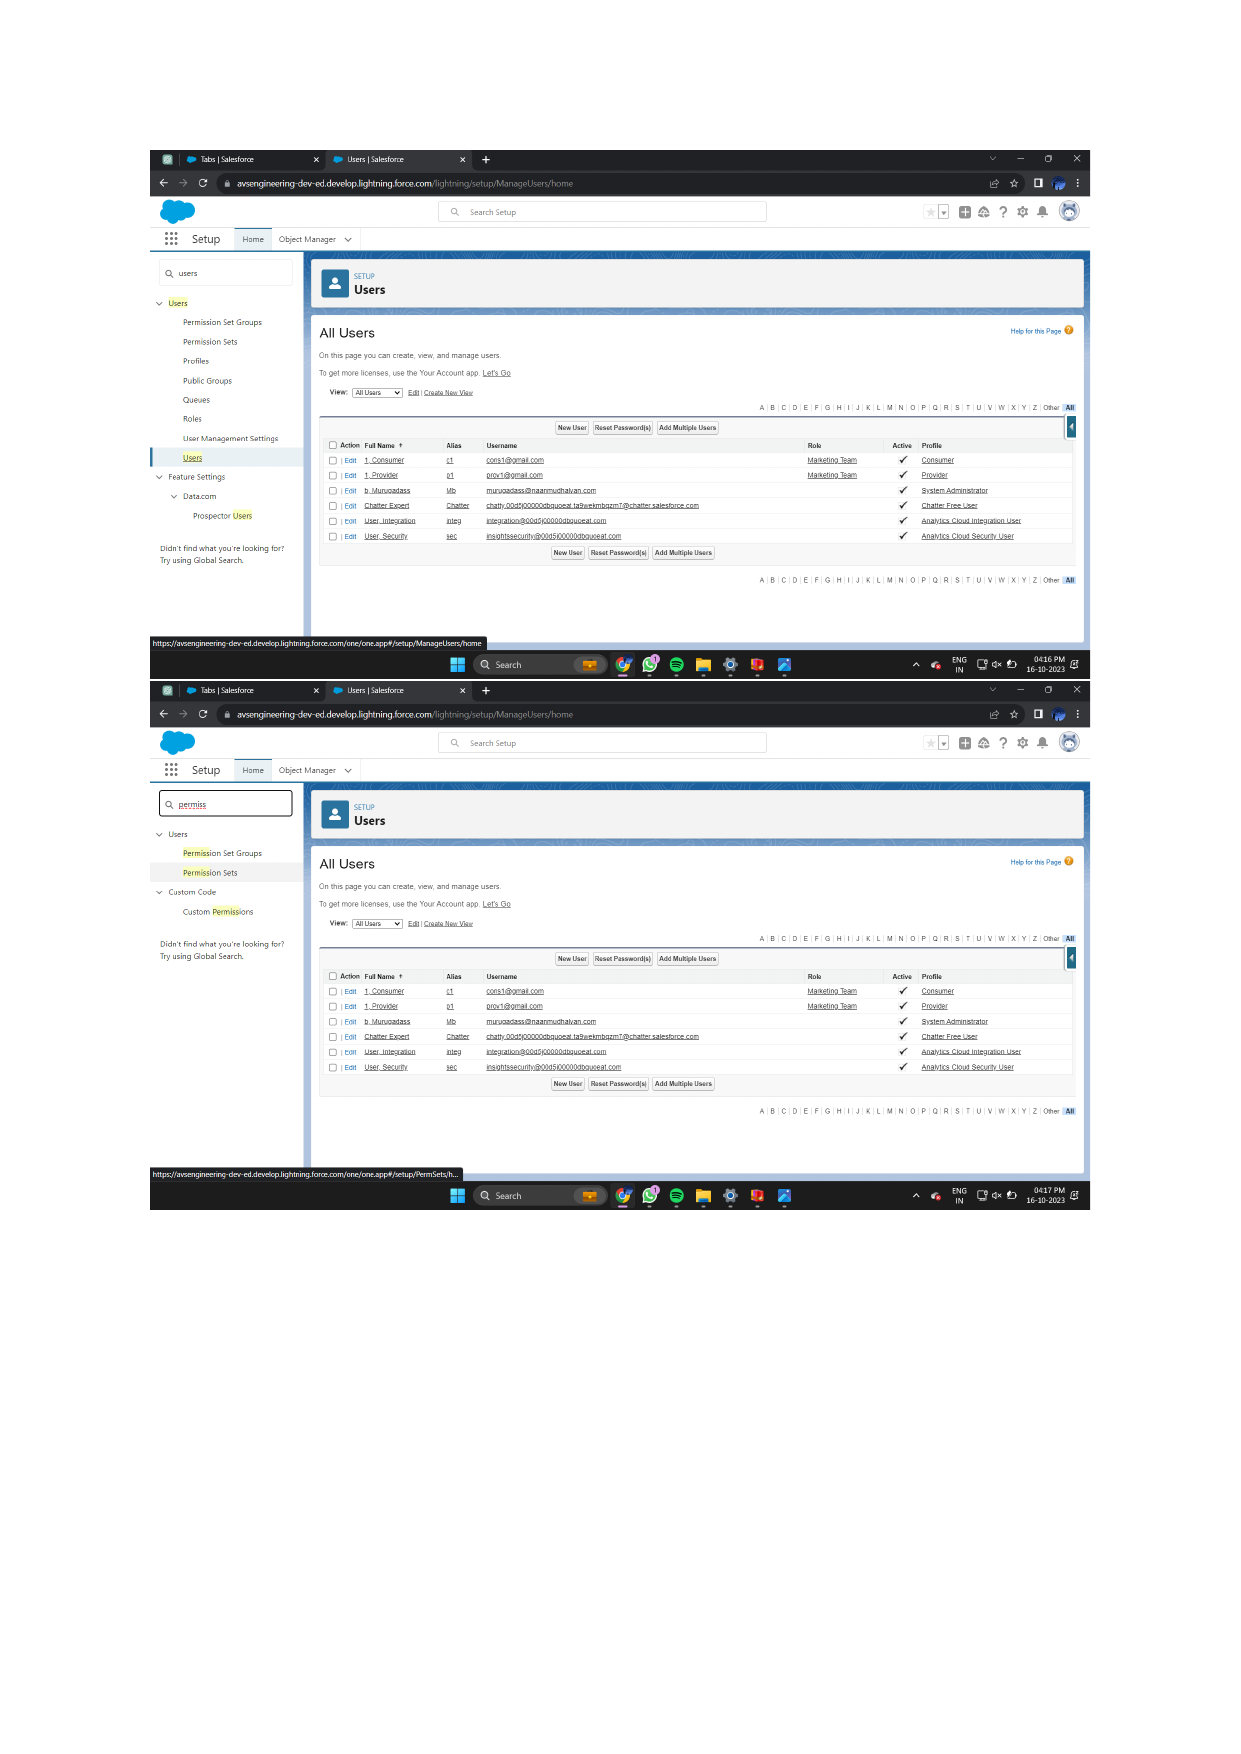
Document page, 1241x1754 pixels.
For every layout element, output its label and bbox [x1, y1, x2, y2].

picture [150, 681, 1091, 1210]
picture [150, 150, 1091, 679]
